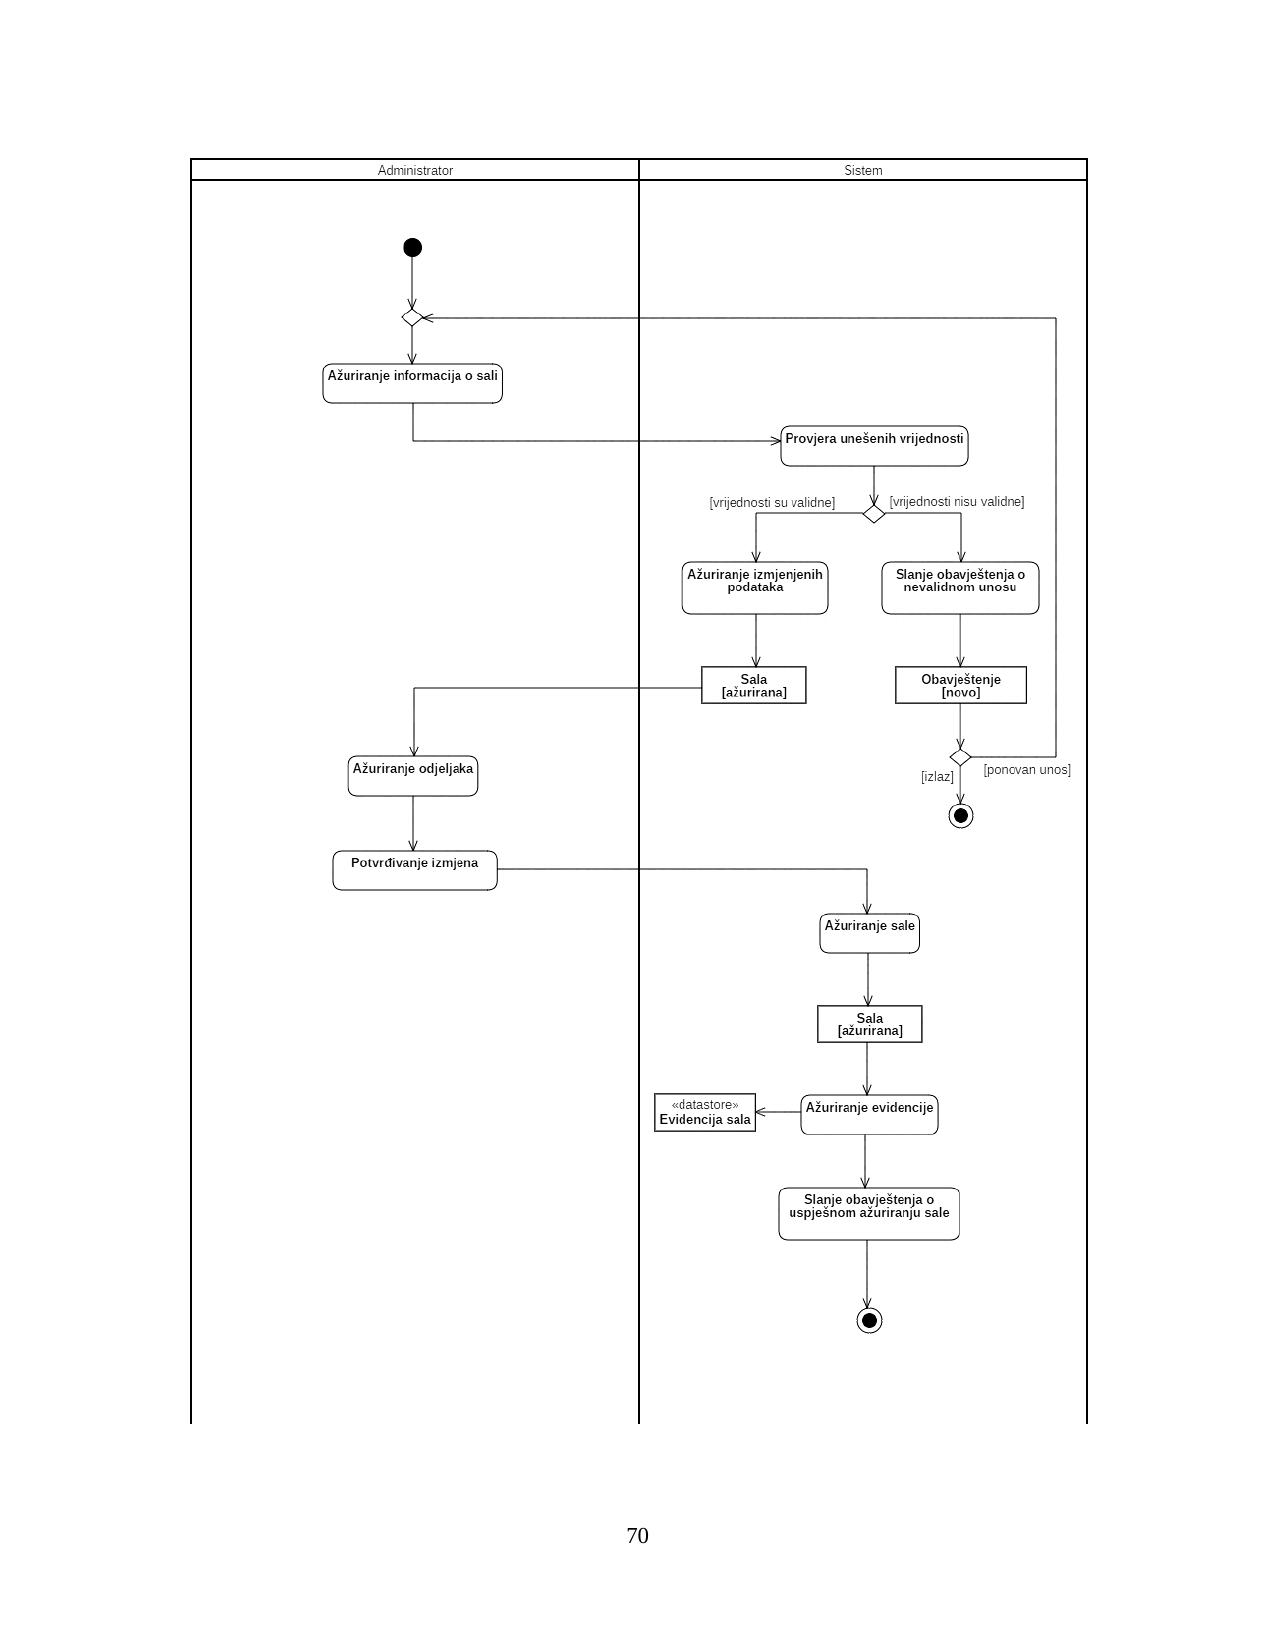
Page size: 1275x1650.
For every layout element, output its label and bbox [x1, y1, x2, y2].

picture [181, 150, 1094, 1434]
